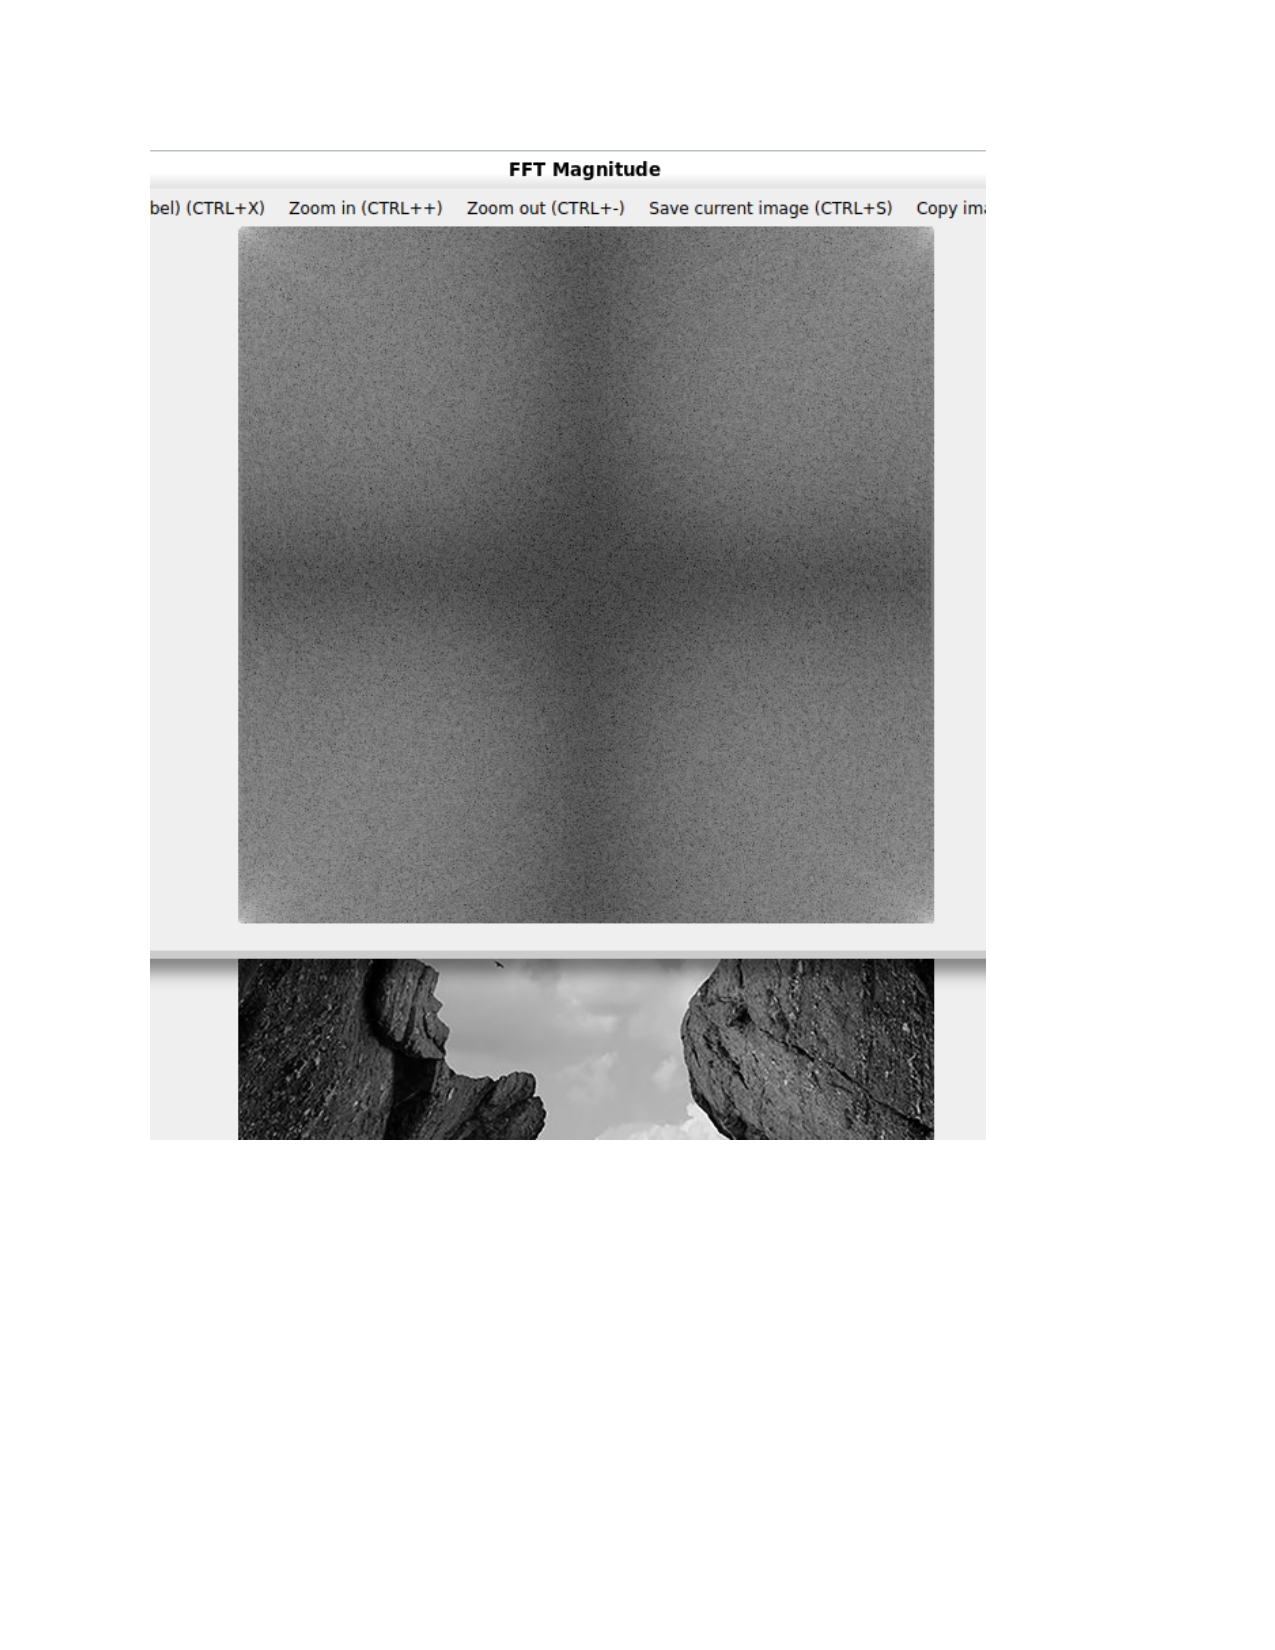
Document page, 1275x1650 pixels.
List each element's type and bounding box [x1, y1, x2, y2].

picture [150, 150, 986, 1140]
